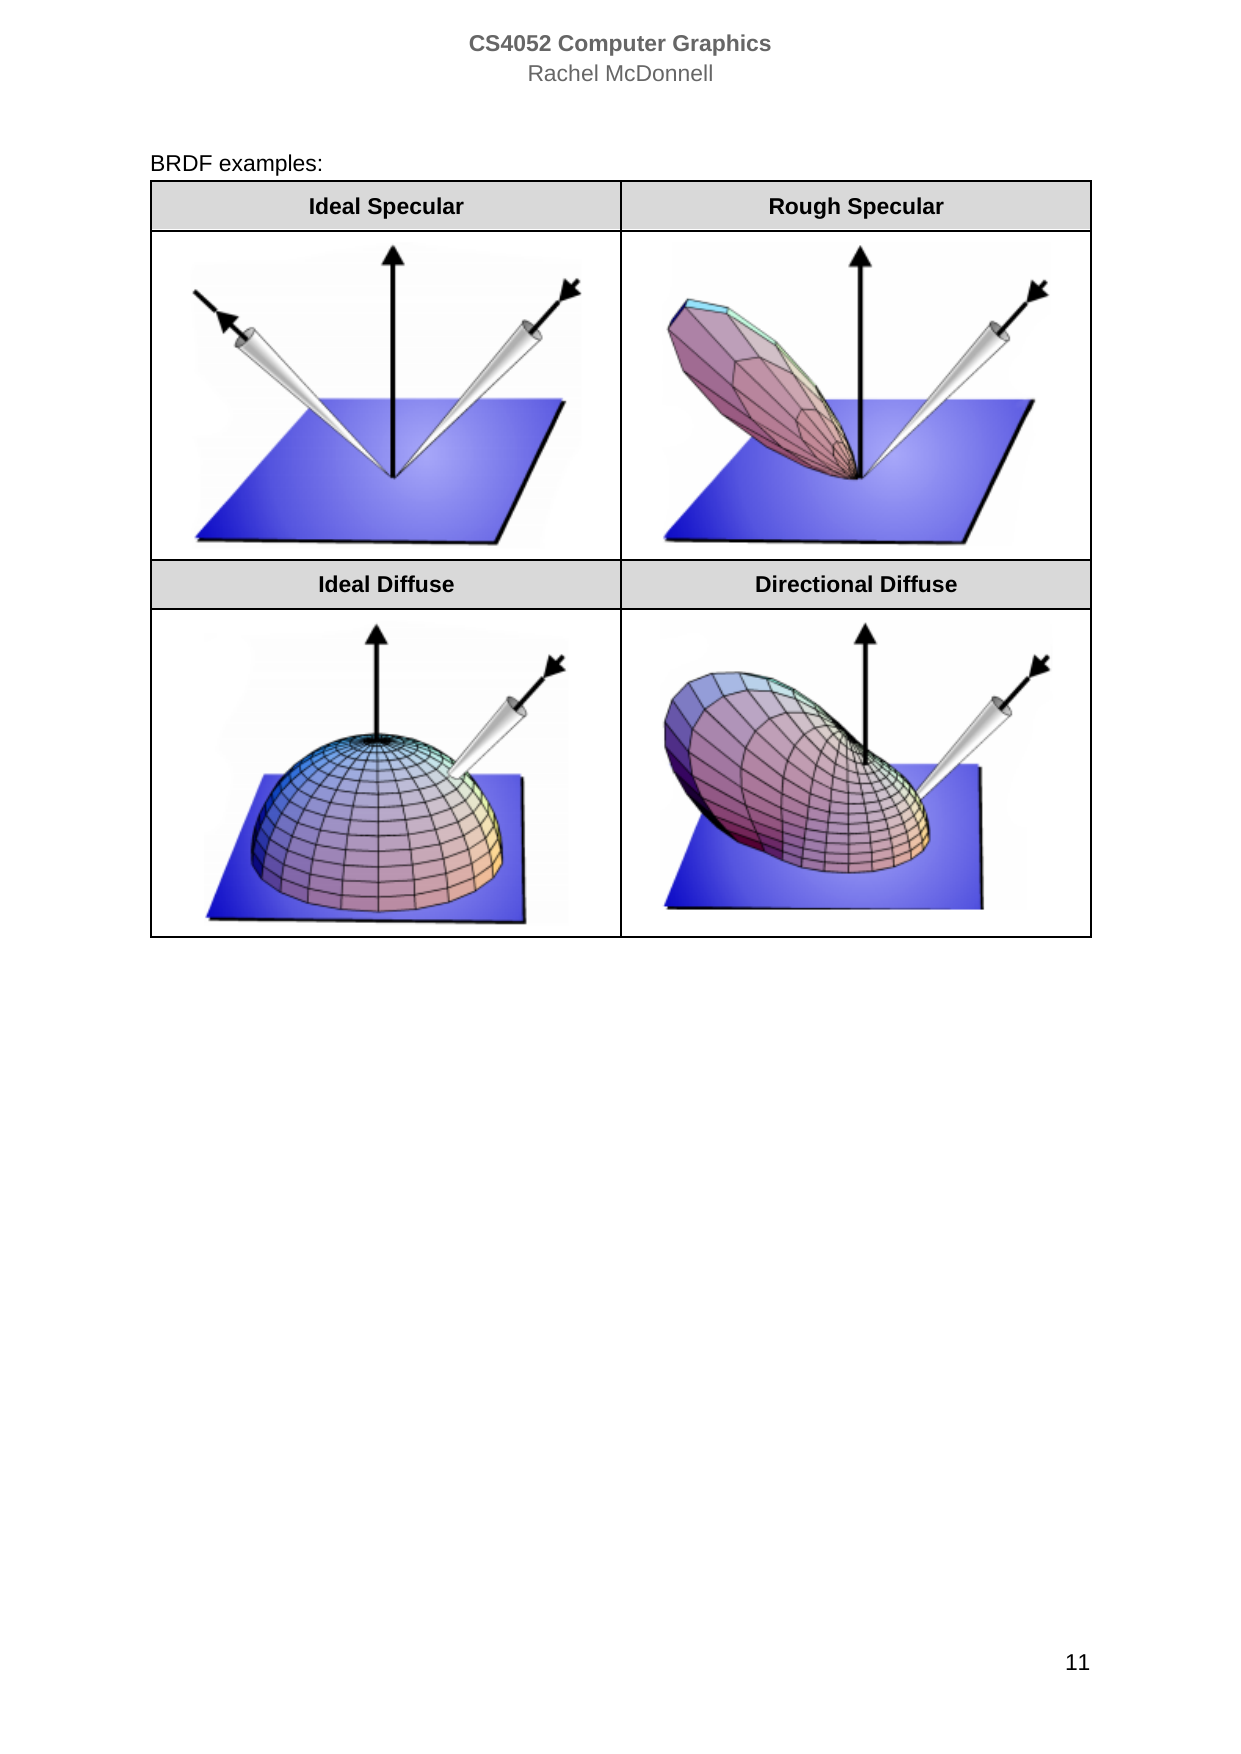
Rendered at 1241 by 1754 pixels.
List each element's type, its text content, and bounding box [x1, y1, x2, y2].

picture [662, 242, 1050, 549]
table_cell [622, 610, 1090, 936]
picture [660, 620, 1053, 913]
text BRDF examples: [150, 150, 1090, 176]
table_cell [622, 232, 1090, 559]
table_cell [152, 610, 620, 936]
picture [204, 620, 569, 926]
table_cell [152, 232, 620, 559]
table_cell Ideal Diffuse [152, 561, 620, 608]
table_header Ideal Specular [152, 182, 620, 229]
table_header Rough Specular [622, 182, 1090, 229]
table_cell Directional Diffuse [622, 561, 1090, 608]
picture [190, 242, 582, 549]
